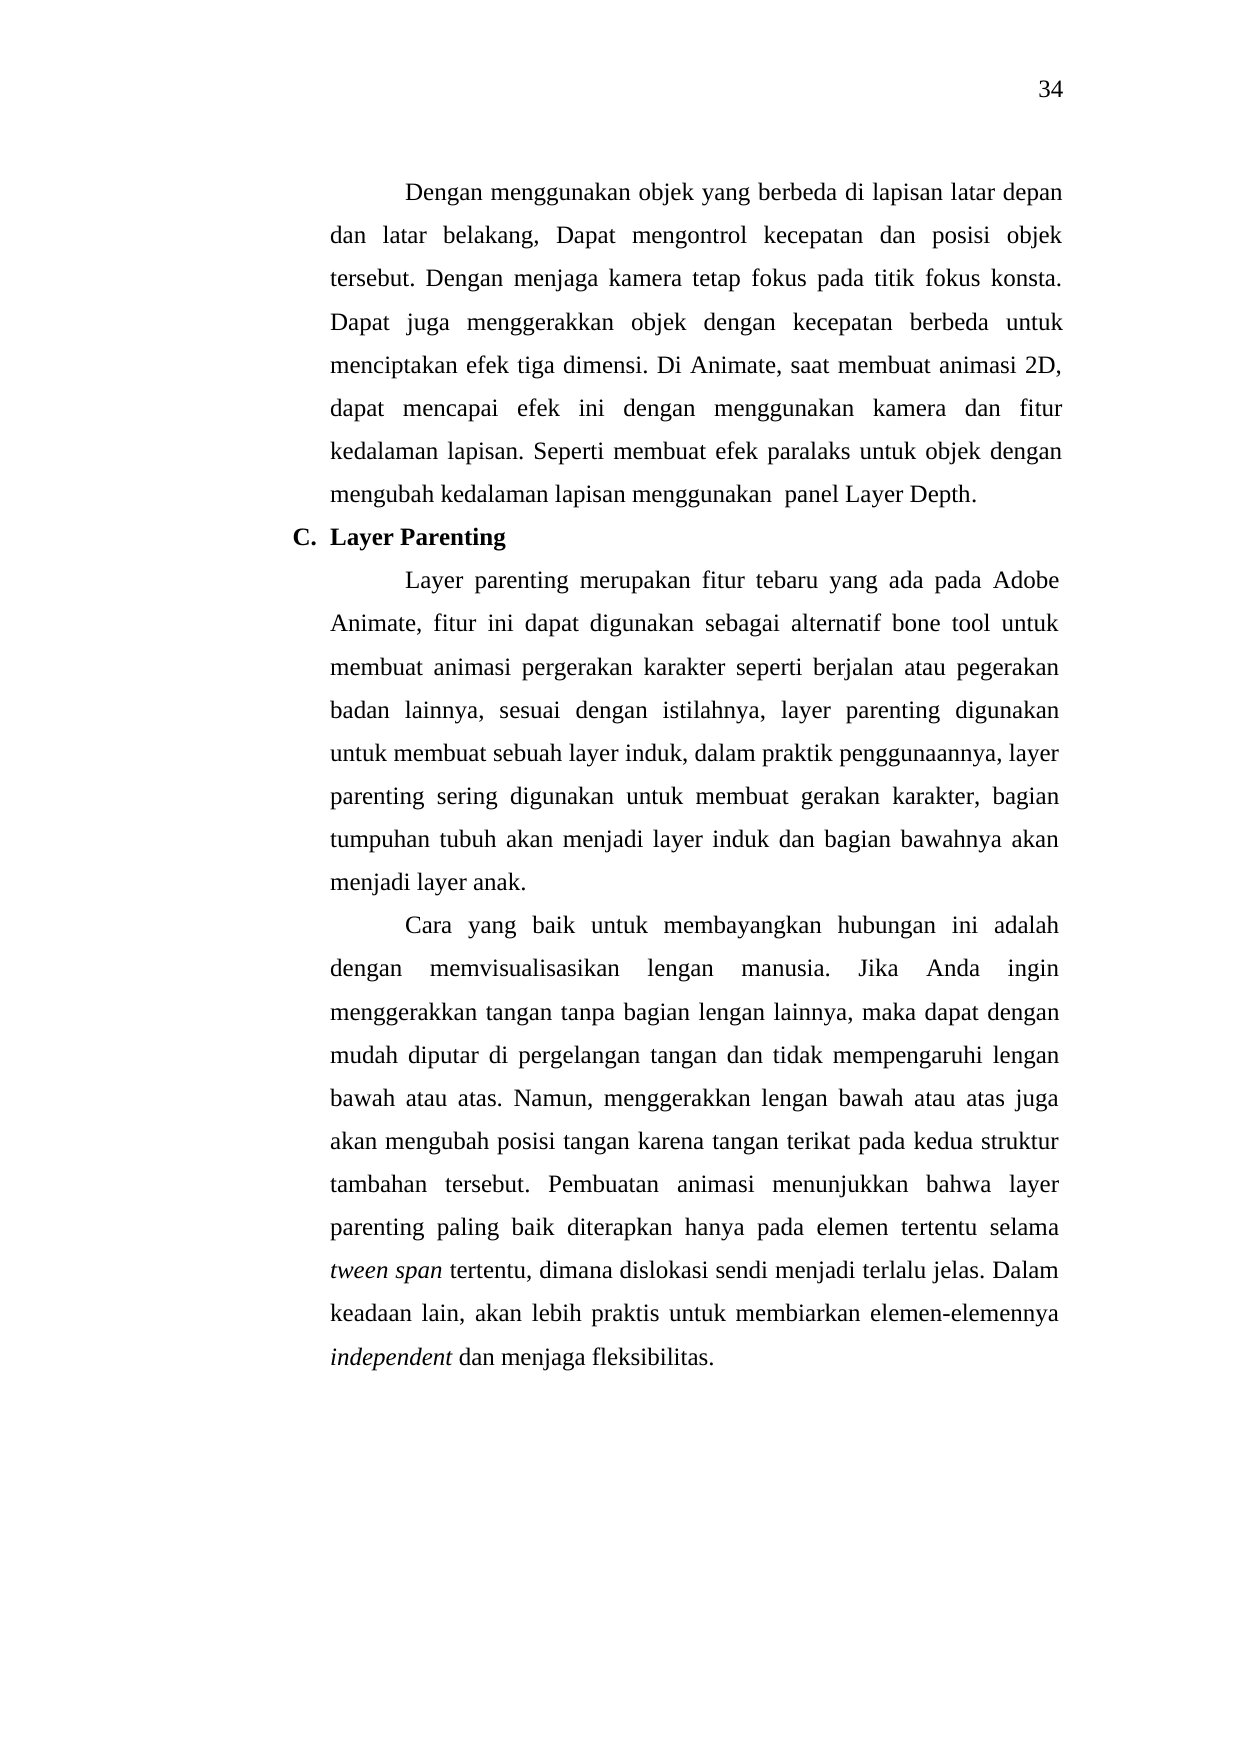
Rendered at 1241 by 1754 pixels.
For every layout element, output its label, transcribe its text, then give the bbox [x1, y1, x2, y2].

text Layer parenting merupakan fitur tebaru yang ada pada Adobe Animate, fitur ini dapat digunakan sebagai alternatif bone tool untuk membuat animasi pergerakan karakter seperti berjalan atau pegerakan badan lainnya, sesuai dengan istilahnya, layer parenting digunakan untuk membuat sebuah layer induk, dalam praktik penggunaannya, layer parenting sering digunakan untuk membuat gerakan karakter, bagian tumpuhan tubuh akan menjadi layer induk dan bagian bawahnya akan menjadi layer anak. [330, 565, 1060, 896]
list Dengan menggunakan objek yang berbeda di lapisan latar depan dan latar belakang, Dapat mengontrol kecepatan dan posisi objek tersebut. Dengan menjaga kamera tetap fokus pada titik fokus konsta. Dapat juga menggerakkan objek dengan kecepatan berbeda untuk menciptakan efek tiga dimensi. Di Animate, saat membuat animasi 2D, dapat mencapai efek ini dengan menggunakan kamera dan fitur kedalaman lapisan. Seperti membuat efek paralaks untuk objek dengan mengubah kedalaman lapisan menggunakan panel Layer Depth. [330, 177, 1063, 508]
text Cara yang baik untuk membayangkan hubungan ini adalah dengan memvisualisasikan lengan manusia. Jika Anda ingin menggerakkan tangan tanpa bagian lengan lainnya, maka dapat dengan mudah diputar di pergelangan tangan dan tidak mempengaruhi lengan bawah atau atas. Namun, menggerakkan lengan bawah atau atas juga akan mengubah posisi tangan karena tangan terikat pada kedua struktur tambahan tersebut. Pembuatan animasi menunjukkan bahwa layer parenting paling baik diterapkan hanya pada elemen tertentu selama tween span tertentu, dimana dislokasi sendi menjadi terlalu jelas. Dalam keadaan lain, akan lebih praktis untuk membiarkan elemen-elemennya independent dan menjaga fleksibilitas. [330, 910, 1060, 1370]
list Layer Parenting [292, 522, 1063, 551]
